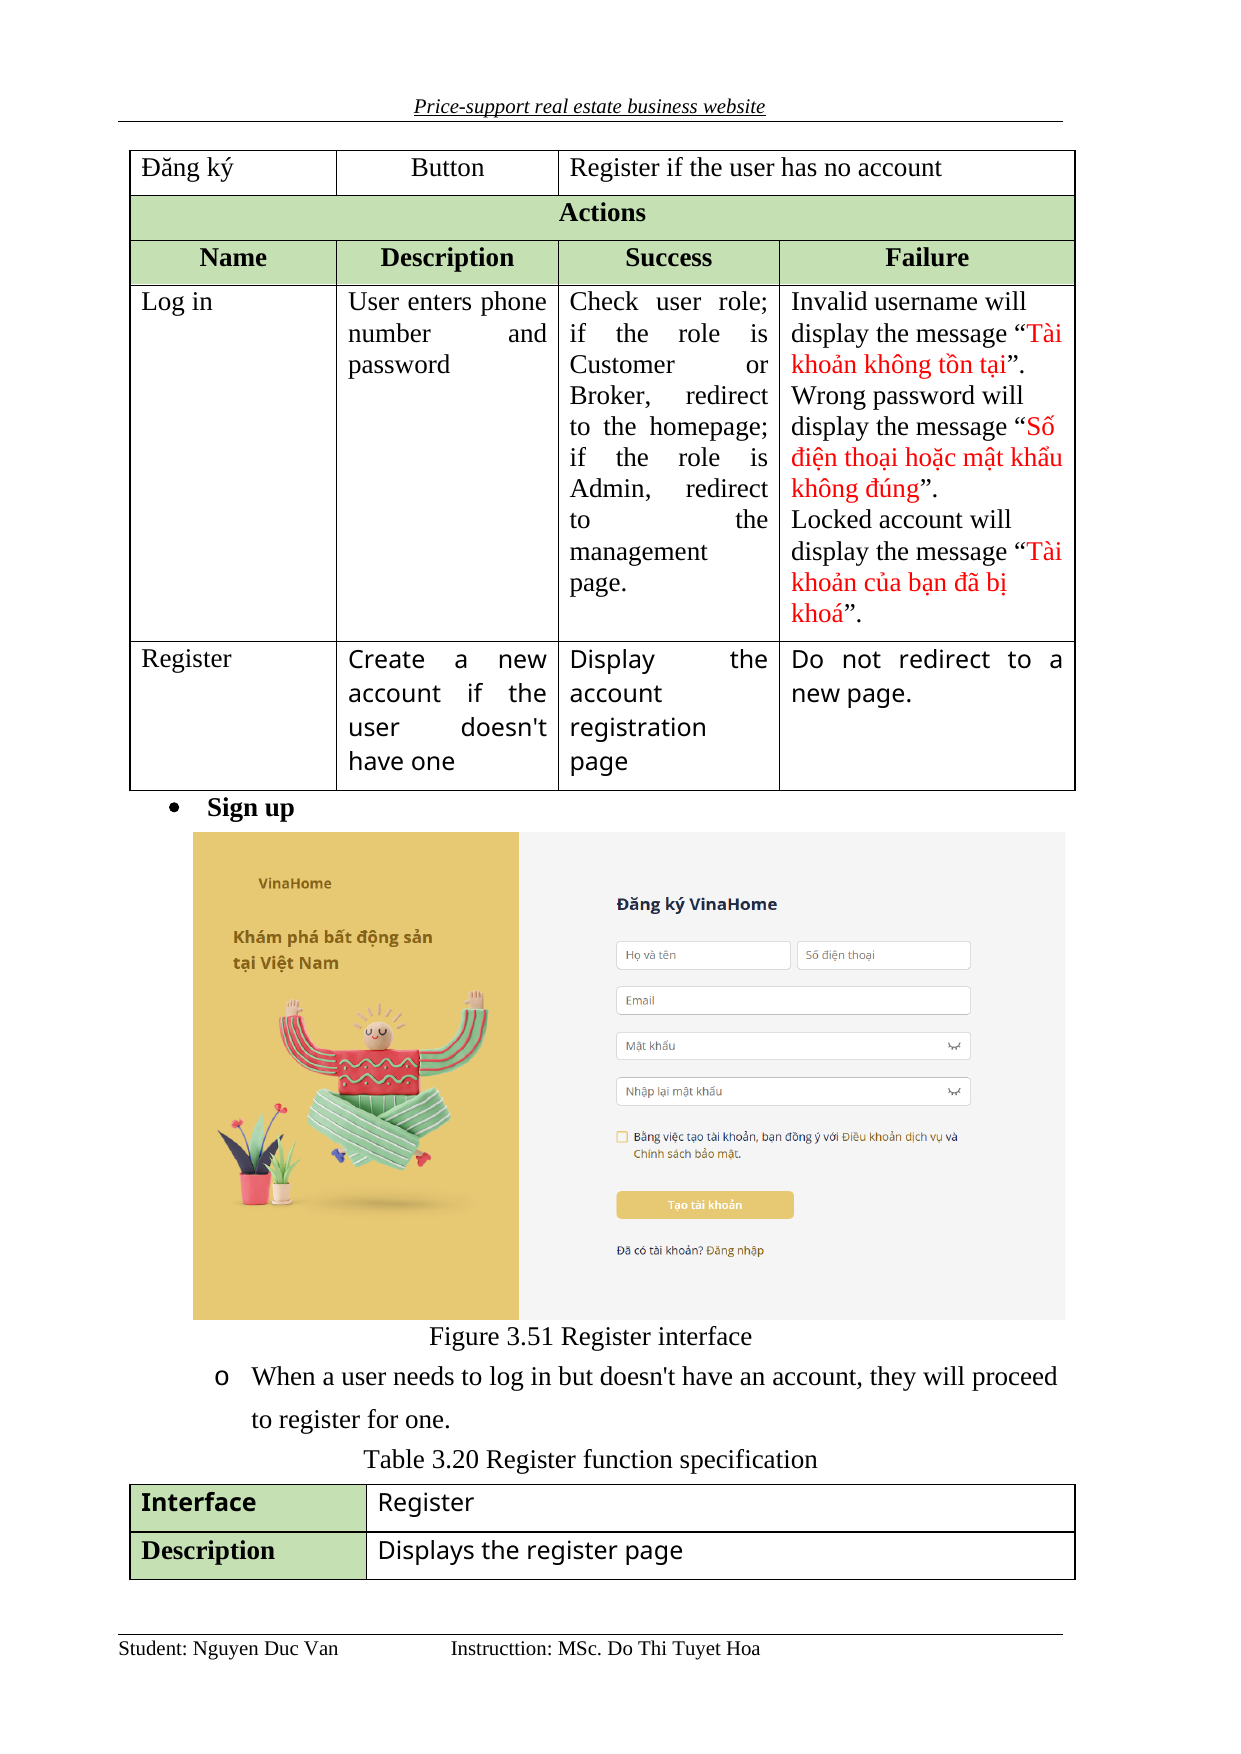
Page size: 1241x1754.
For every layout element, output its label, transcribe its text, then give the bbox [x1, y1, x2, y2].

table_cell Log in [131, 286, 336, 641]
table_cell Success [559, 241, 779, 284]
table_cell Failure [780, 241, 1074, 284]
table_cell Description [337, 241, 558, 284]
table_cell Actions [131, 196, 1074, 240]
table_cell Do not redirect to a new page. [780, 642, 1074, 790]
table_cell Description [131, 1533, 366, 1579]
list When a user needs to log in but doesn't have an account, they will proceed to register for one. [213, 1360, 1063, 1434]
table_cell Register [131, 642, 336, 790]
table_cell User enters phone number and password [337, 286, 558, 641]
table_cell Display the account registration page [559, 642, 779, 790]
table_cell Invalid username will display the message “Tài khoản không tồn tại”. Wrong password will display the message “Số điện thoại hoặc mật khẩu không đúng”. Locked account will display the message “Tài khoản của bạn đã bị khoá”. [780, 286, 1074, 641]
list Sign up [169, 791, 1063, 823]
table_header Interface [131, 1485, 366, 1531]
table_cell Check user role; if the role is Customer or Broker, redirect to the homepage; if the role is Admin, redirect to the management page. [559, 286, 779, 641]
table_cell Register if the user has no account [559, 151, 1074, 195]
table_cell Button [337, 151, 558, 195]
table_cell Name [131, 241, 336, 284]
table_cell Displays the register page [367, 1533, 1074, 1579]
table_cell Create a new account if the user doesn't have one [337, 642, 558, 790]
table_cell Đăng ký [131, 151, 336, 195]
picture [193, 832, 1066, 1320]
table_header Register [367, 1485, 1074, 1531]
